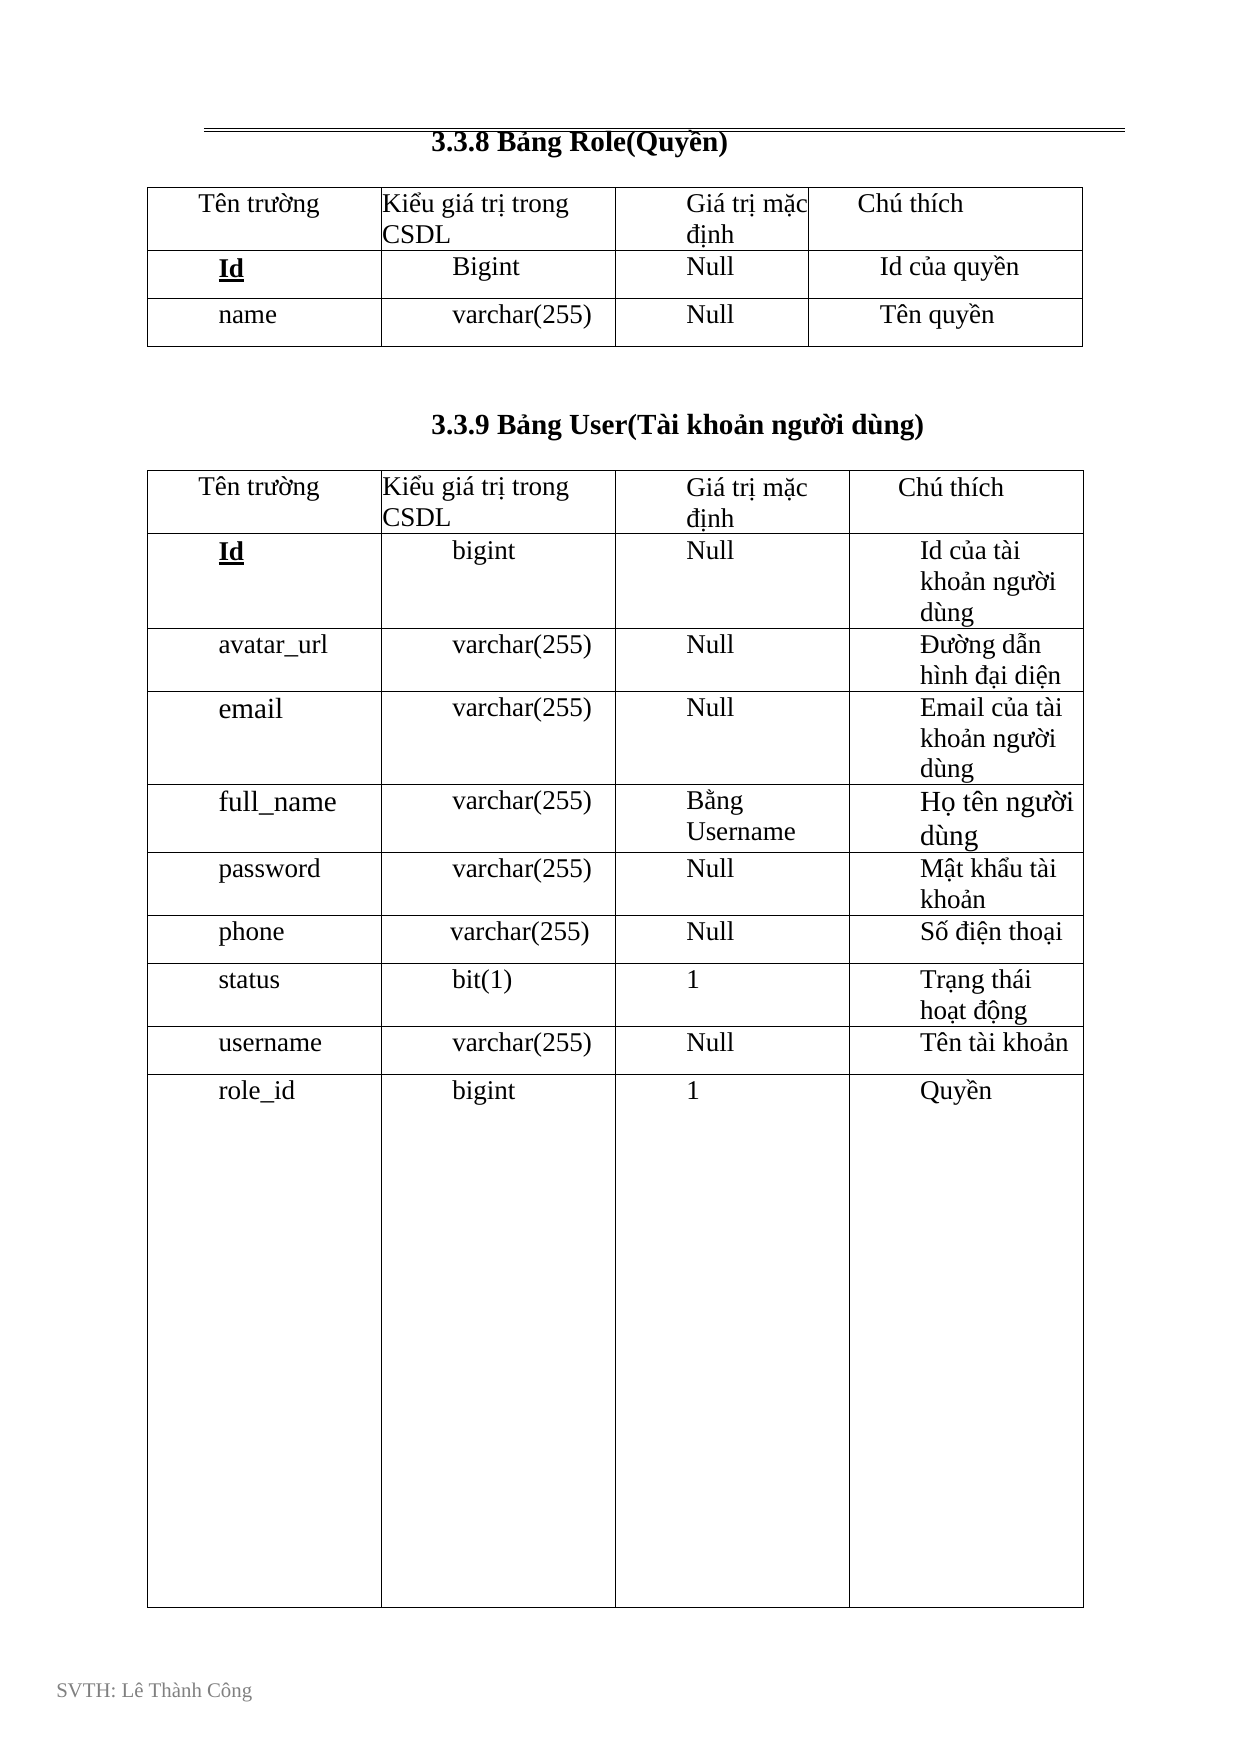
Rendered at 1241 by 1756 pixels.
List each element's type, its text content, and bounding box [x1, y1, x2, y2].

table_cell Họ tên người dùng [850, 785, 1083, 852]
table_cell Trạng thái hoạt động [850, 964, 1083, 1026]
table_cell Bigint [382, 251, 615, 298]
table_cell bigint [382, 1075, 615, 1607]
table_cell Tên tài khoản [850, 1027, 1083, 1074]
table_cell Mật khẩu tài khoản [850, 853, 1083, 914]
table_cell Null [616, 1027, 849, 1074]
table_cell Id [148, 251, 381, 298]
table_cell varchar(255) [382, 1027, 615, 1074]
table_header Chú thích [809, 188, 1082, 250]
table_cell name [148, 299, 381, 346]
table_cell Số điện thoại [850, 916, 1083, 962]
table_cell Id của tài khoản người dùng [850, 534, 1083, 627]
table_cell varchar(255) [382, 299, 615, 346]
subtitle Bảng User(Tài khoản người dùng) [372, 407, 1165, 441]
table_cell Null [616, 299, 808, 346]
table_header Tên trường [148, 471, 381, 533]
table_cell bigint [382, 534, 615, 627]
table_cell Null [616, 853, 849, 914]
table_header Kiểu giá trị trong CSDL [382, 188, 615, 250]
table_cell full_name [148, 785, 381, 852]
table_cell Id của quyền [809, 251, 1082, 298]
table_cell Quyền [850, 1075, 1083, 1607]
table_cell Null [616, 916, 849, 962]
table_cell 1 [616, 964, 849, 1026]
table_cell avatar_url [148, 629, 381, 691]
table_cell 1 [616, 1075, 849, 1607]
table_cell Null [616, 692, 849, 784]
table_cell bit(1) [382, 964, 615, 1026]
table_cell Null [616, 534, 849, 627]
table_cell varchar(255) [382, 629, 615, 691]
table_cell status [148, 964, 381, 1026]
table_header Giá trị mặc định [616, 188, 808, 250]
table_cell Tên quyền [809, 299, 1082, 346]
subtitle Bảng Role(Quyền) [372, 124, 1165, 158]
table_header Giá trị mặc định [616, 471, 849, 533]
table_cell Null [616, 251, 808, 298]
table_cell varchar(255) [382, 692, 615, 784]
table_cell phone [148, 916, 381, 962]
table_cell Đường dẫn hình đại diện [850, 629, 1083, 691]
table_cell Id [148, 534, 381, 627]
table_header Chú thích [850, 471, 1083, 533]
table_cell varchar(255) [382, 916, 615, 962]
table_cell Null [616, 629, 849, 691]
table_cell varchar(255) [382, 785, 615, 852]
table_cell varchar(255) [382, 853, 615, 914]
table_cell Email của tài khoản người dùng [850, 692, 1083, 784]
table_header Kiểu giá trị trong CSDL [382, 471, 615, 533]
table_header Tên trường [148, 188, 381, 250]
table_cell Bằng Username [616, 785, 849, 852]
table_cell password [148, 853, 381, 914]
table_cell email [148, 692, 381, 784]
table_cell username [148, 1027, 381, 1074]
table_cell role_id [148, 1075, 381, 1607]
